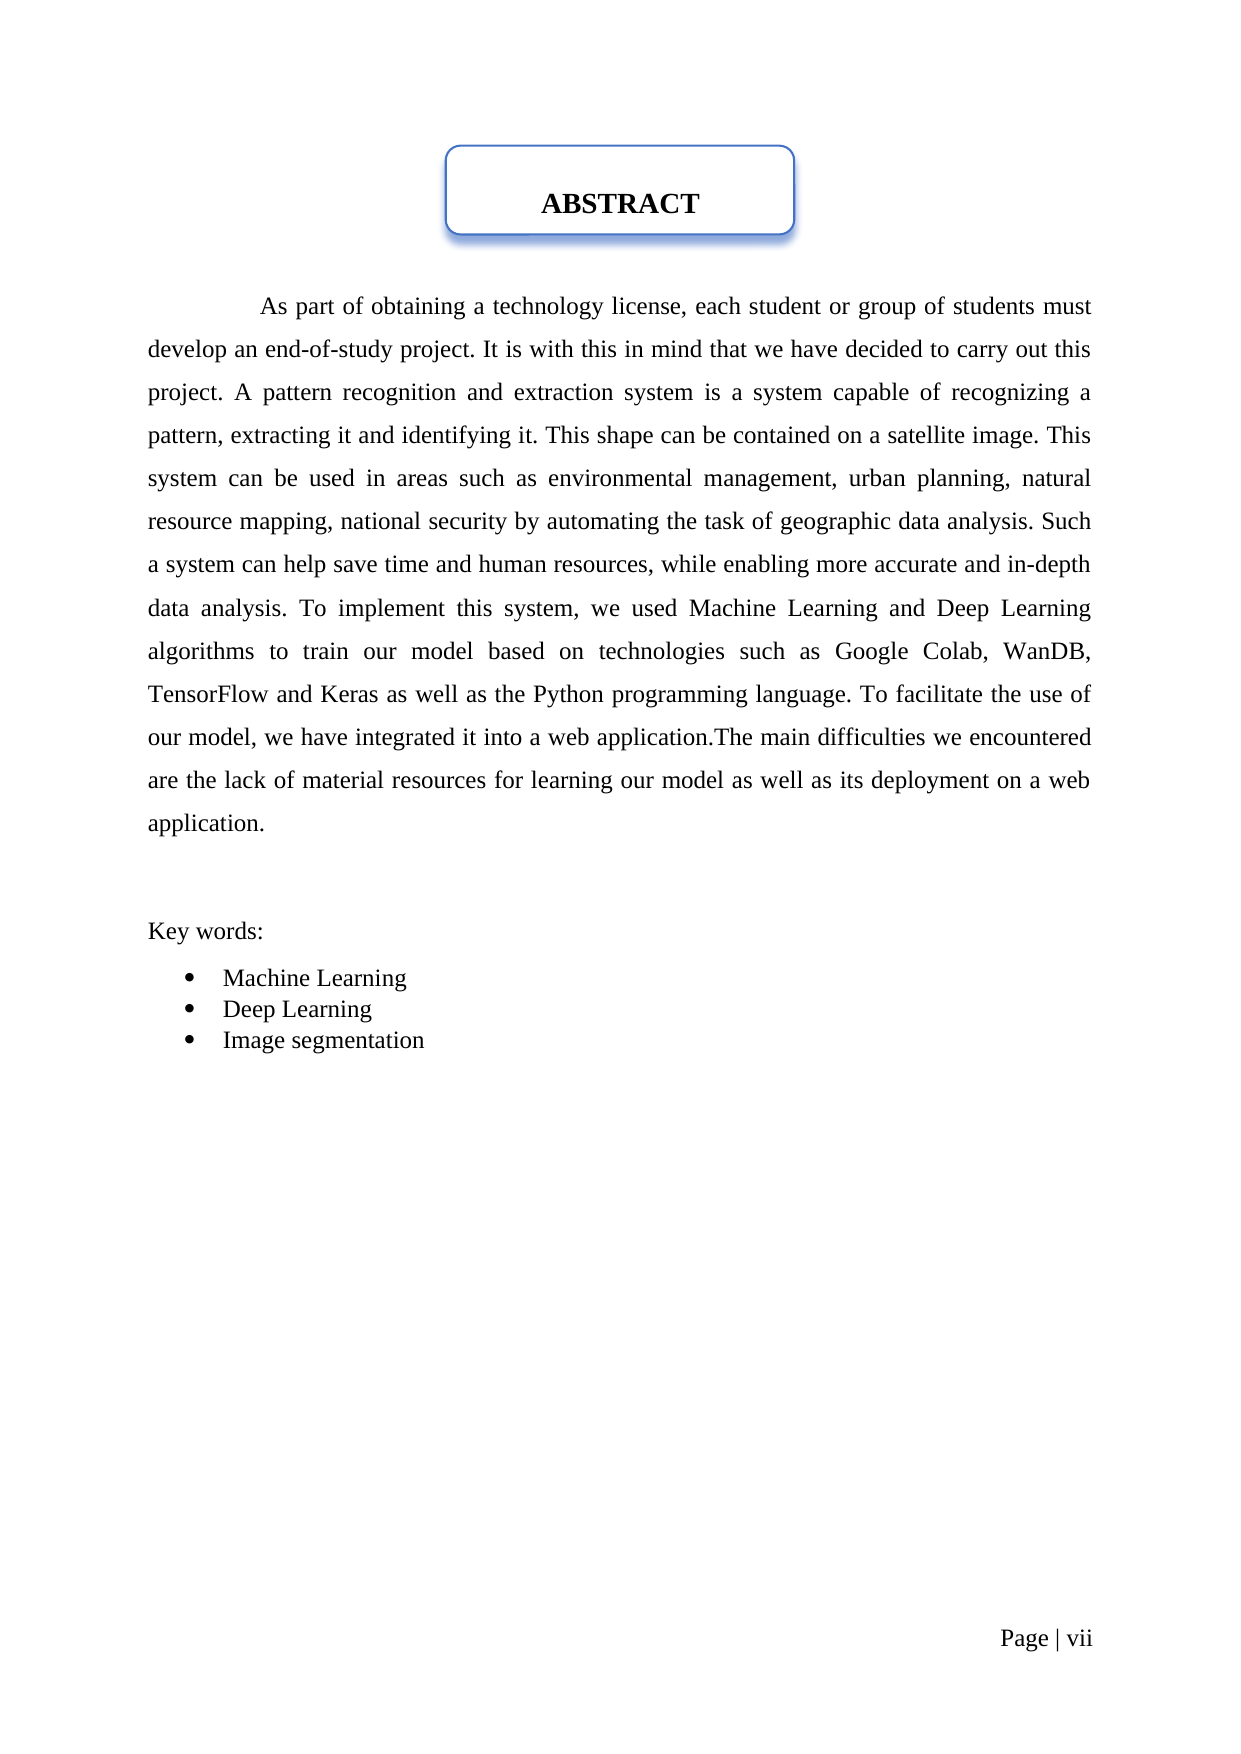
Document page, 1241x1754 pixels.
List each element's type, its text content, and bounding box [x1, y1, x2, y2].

text As part of obtaining a technology license, each student or group of students must develop an end-of-study project. It is with this in mind that we have decided to carry out this project. A pattern recognition and extraction system is a system capable of recognizing a pattern, extracting it and identifying it. This shape can be contained on a satellite image. This system can be used in areas such as environmental management, urban planning, natural resource mapping, national security by automating the task of geographic data analysis. Such a system can help save time and human resources, while enabling more accurate and in-depth data analysis. To implement this system, we used Machine Learning and Deep Learning algorithms to train our model based on technologies such as Google Colab, WanDB, TensorFlow and Keras as well as the Python programming language. To facilitate the use of our model, we have integrated it into a web application.The main difficulties we encountered are the lack of material resources for learning our model as well as its deployment on a web application. [148, 291, 1093, 837]
list Deep Learning [185, 994, 1093, 1023]
text Key words: [148, 916, 1093, 944]
list Image segmentation [185, 1026, 1093, 1054]
list Machine Learning [185, 963, 1093, 992]
